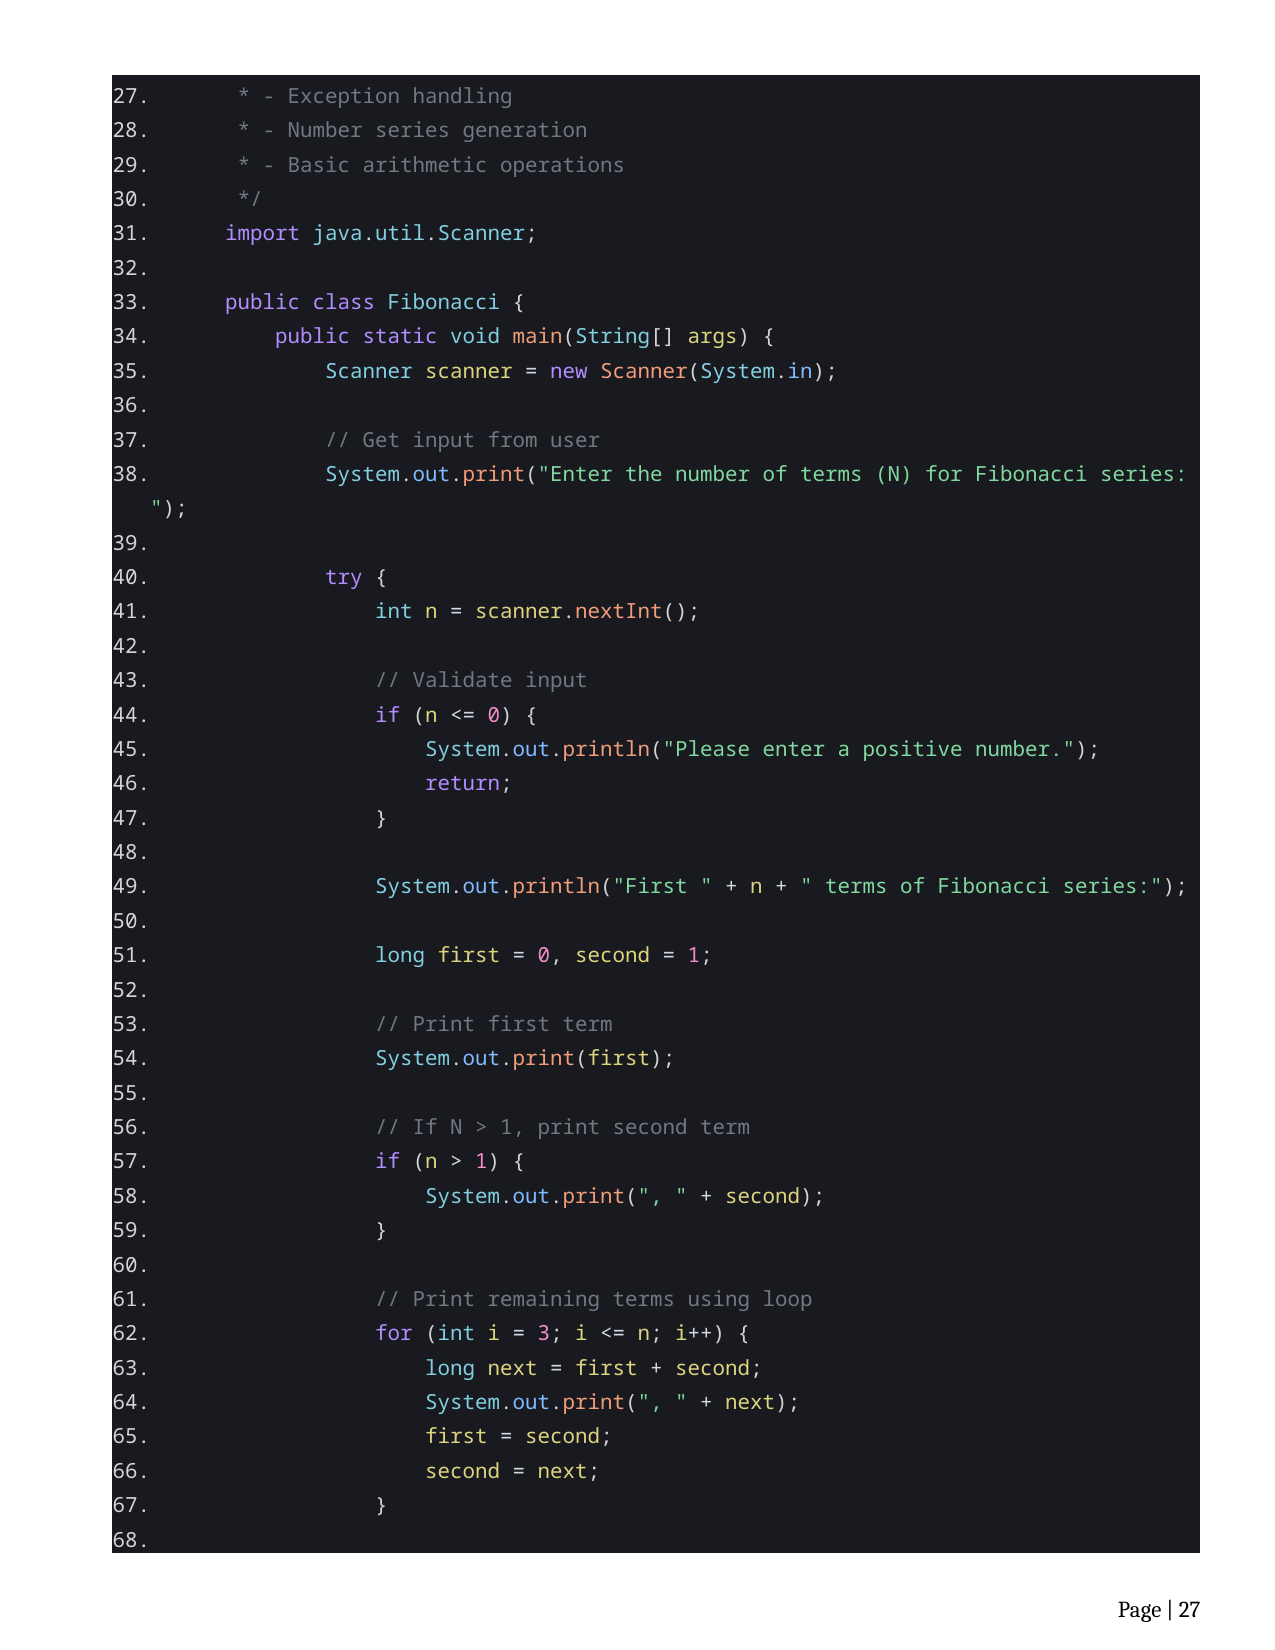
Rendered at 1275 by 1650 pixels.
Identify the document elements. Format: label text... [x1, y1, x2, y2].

list public static void main(String[] args) { [112, 316, 1200, 350]
list Scanner scanner = new Scanner(System.in); [112, 350, 1200, 384]
list System.out.print(", " + next); [112, 1381, 1200, 1416]
list try { [112, 556, 1200, 591]
list // Print first term [112, 1003, 1200, 1037]
list System.out.print(", " + second); [112, 1175, 1200, 1209]
list * - Number series generation [112, 109, 1200, 144]
list System.out.println("First " + n + " terms of Fibonacci series:"); [112, 866, 1200, 900]
list second = next; [112, 1450, 1200, 1484]
list first = second; [112, 1416, 1200, 1450]
list } [112, 1209, 1200, 1244]
list // Validate input [112, 659, 1200, 694]
list // Print remaining terms using loop [112, 1278, 1200, 1312]
list } [112, 797, 1200, 831]
list System.out.print(first); [112, 1037, 1200, 1072]
list System.out.print("Enter the number of terms (N) for Fibonacci series: "); [112, 453, 1200, 522]
list System.out.println("Please enter a positive number."); [112, 728, 1200, 762]
list * - Exception handling [112, 75, 1200, 109]
list */ [112, 178, 1200, 212]
list long next = first + second; [112, 1347, 1200, 1381]
list int n = scanner.nextInt(); [112, 591, 1200, 625]
list for (int i = 3; i <= n; i++) { [112, 1312, 1200, 1347]
list long first = 0, second = 1; [112, 934, 1200, 969]
list // Get input from user [112, 419, 1200, 453]
list if (n > 1) { [112, 1141, 1200, 1175]
list public class Fibonacci { [112, 281, 1200, 316]
list // If N > 1, print second term [112, 1106, 1200, 1141]
list return; [112, 762, 1200, 797]
list } [112, 1484, 1200, 1519]
list if (n <= 0) { [112, 694, 1200, 728]
list * - Basic arithmetic operations [112, 144, 1200, 178]
list import java.util.Scanner; [112, 212, 1200, 247]
